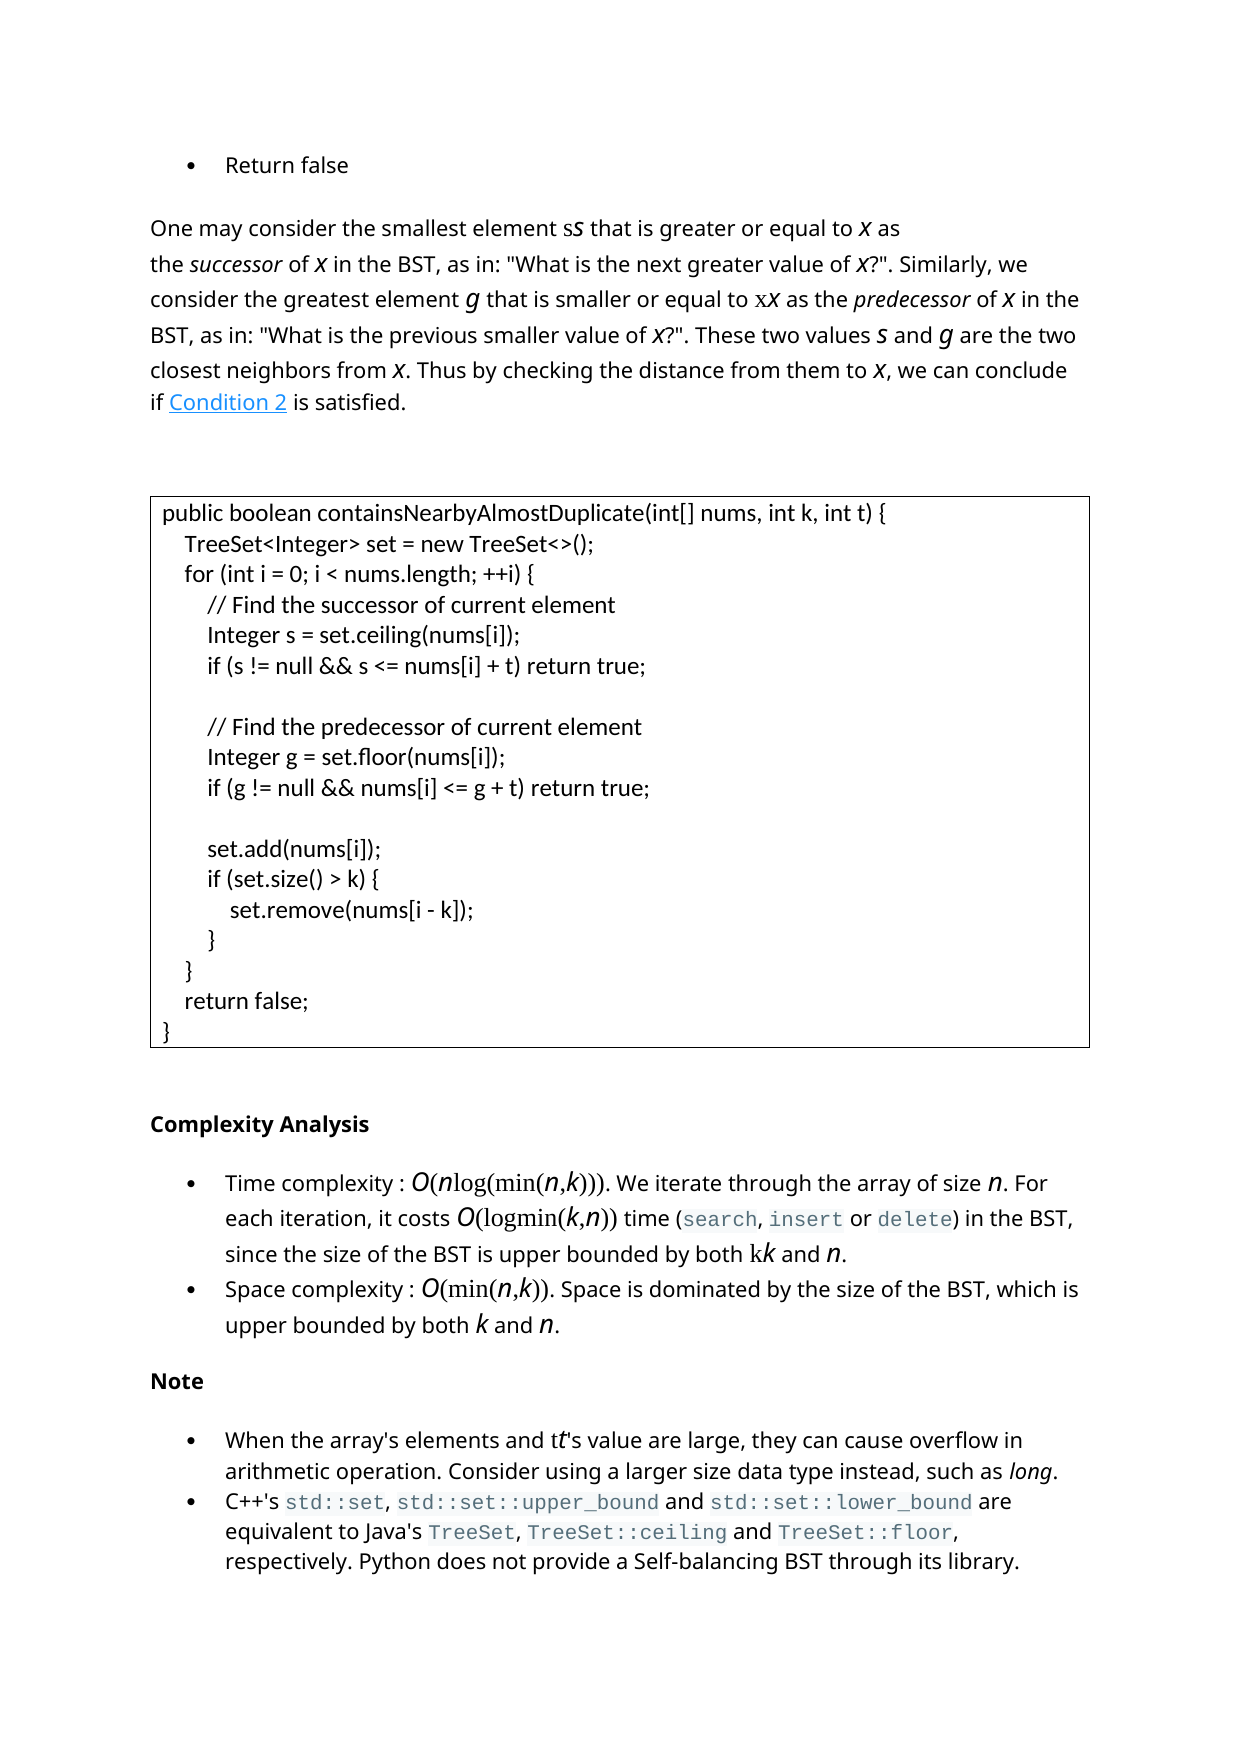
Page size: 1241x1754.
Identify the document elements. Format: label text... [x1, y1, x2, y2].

list When the array's elements and tt's value are large, they can cause overflow in arithmetic operation. Consider using a larger size data type instead, such as long. [187, 1421, 1090, 1486]
list C++'s std::set, std::set::upper_bound and std::set::lower_bound are equivalent to Java's TreeSet, TreeSet::ceiling and TreeSet::floor, respectively. Python does not provide a Self-balancing BST through its library. [187, 1486, 1090, 1576]
table_header public boolean containsNearbyAlmostDuplicate(int[] nums, int k, int t) { TreeSet<Integer> set = new TreeSet<>(); for (int i = 0; i < nums.length; ++i) { // Find the successor of current element Integer s = set.ceiling(nums[i]); if (s != null && s <= nums[i] + t) return true; // Find the predecessor of current element Integer g = set.floor(nums[i]); if (g != null && nums[i] <= g + t) return true; set.add(nums[i]); if (set.size() > k) { set.remove(nums[i - k]); } } return false; } [151, 497, 1089, 1047]
list Time complexity : O(nlog(min(n,k))). We iterate through the array of size n. For each iteration, it costs O(logmin(k,n)) time (search, insert or delete) in the BST, since the size of the BST is upper bounded by both kk and n. [187, 1163, 1090, 1270]
text Note [150, 1366, 1090, 1396]
text Complexity Analysis [150, 1109, 1090, 1138]
text One may consider the smallest element ss that is greater or equal to x as the successor of x in the BST, as in: "What is the next greater value of x?". Similarly, we consider the greatest element g that is smaller or equal to xx as the predecessor of x in the BST, as in: "What is the previous smaller value of x?". These two values s and g are the two closest neighbors from x. Thus by checking the distance from them to x, we can conclude if Condition 2 is satisfied. [150, 209, 1090, 416]
list Return false [187, 150, 1090, 180]
list Space complexity : O(min(n,k)). Space is dominated by the size of the BST, which is upper bounded by both k and n. [187, 1270, 1090, 1341]
